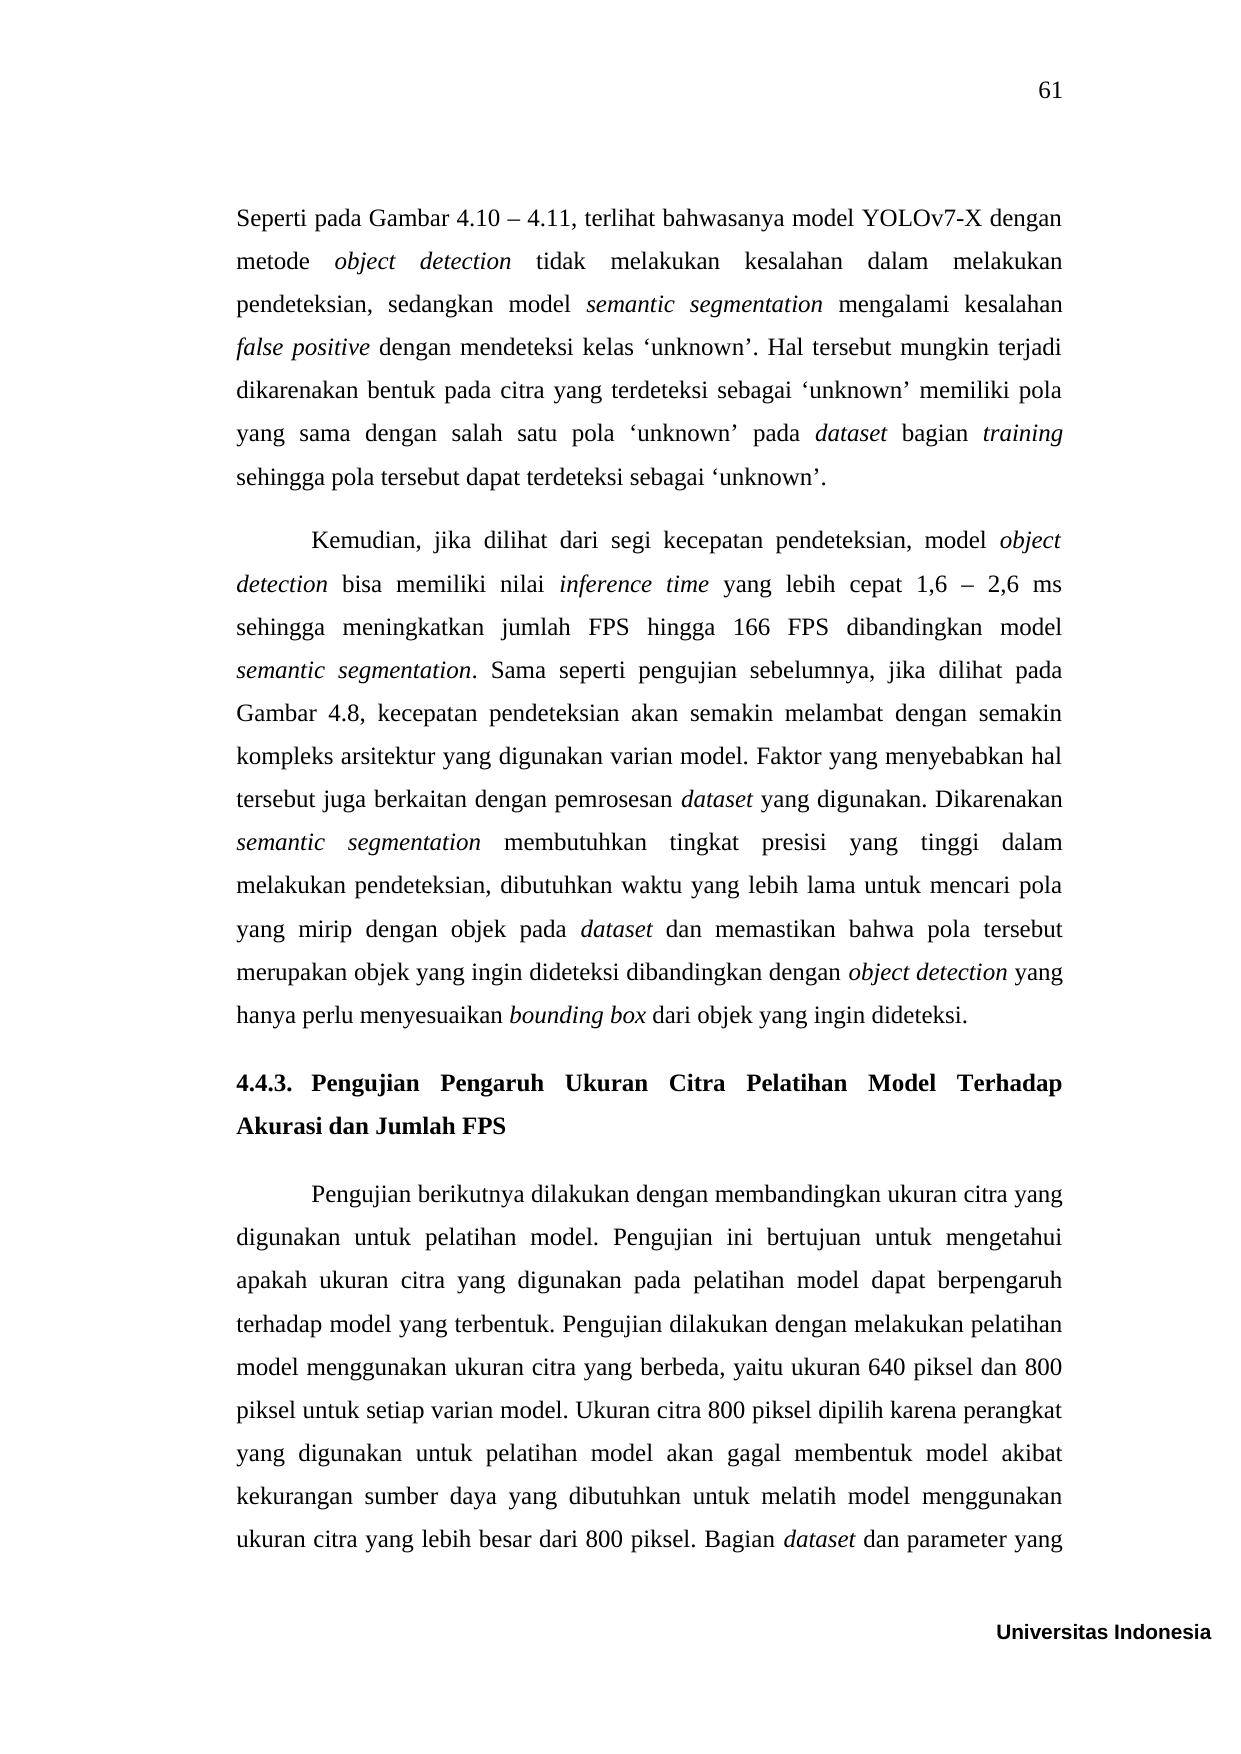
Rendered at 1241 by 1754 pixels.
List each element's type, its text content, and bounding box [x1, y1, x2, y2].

subtitle Pengujian Pengaruh Ukuran Citra Pelatihan Model Terhadap Akurasi dan Jumlah FPS [236, 1068, 1063, 1140]
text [236, 1179, 1063, 1553]
text Kemudian, jika dilihat dari segi kecepatan pendeteksian, model object detection bisa memiliki nilai inference time yang lebih cepat 1,6 – 2,6 ms sehingga meningkatkan jumlah FPS hingga 166 FPS dibandingkan model semantic segmentation. Sama seperti pengujian sebelumnya, jika dilihat pada Gambar 4.8, kecepatan pendeteksian akan semakin melambat dengan semakin kompleks arsitektur yang digunakan varian model. Faktor yang menyebabkan hal tersebut juga berkaitan dengan pemrosesan dataset yang digunakan. Dikarenakan semantic segmentation membutuhkan tingkat presisi yang tinggi dalam melakukan pendeteksian, dibutuhkan waktu yang lebih lama untuk mencari pola yang mirip dengan objek pada dataset dan memastikan bahwa pola tersebut merupakan objek yang ingin dideteksi dibandingkan dengan object detection yang hanya perlu menyesuaikan bounding box dari objek yang ingin dideteksi. [236, 526, 1063, 1029]
text Seperti pada Gambar 4.10 – 4.11, terlihat bahwasanya model YOLOv7-X dengan metode object detection tidak melakukan kesalahan dalam melakukan pendeteksian, sedangkan model semantic segmentation mengalami kesalahan false positive dengan mendeteksi kelas ‘unknown’. Hal tersebut mungkin terjadi dikarenakan bentuk pada citra yang terdeteksi sebagai ‘unknown’ memiliki pola yang sama dengan salah satu pola ‘unknown’ pada dataset bagian training sehingga pola tersebut dapat terdeteksi sebagai ‘unknown’. [236, 203, 1063, 490]
